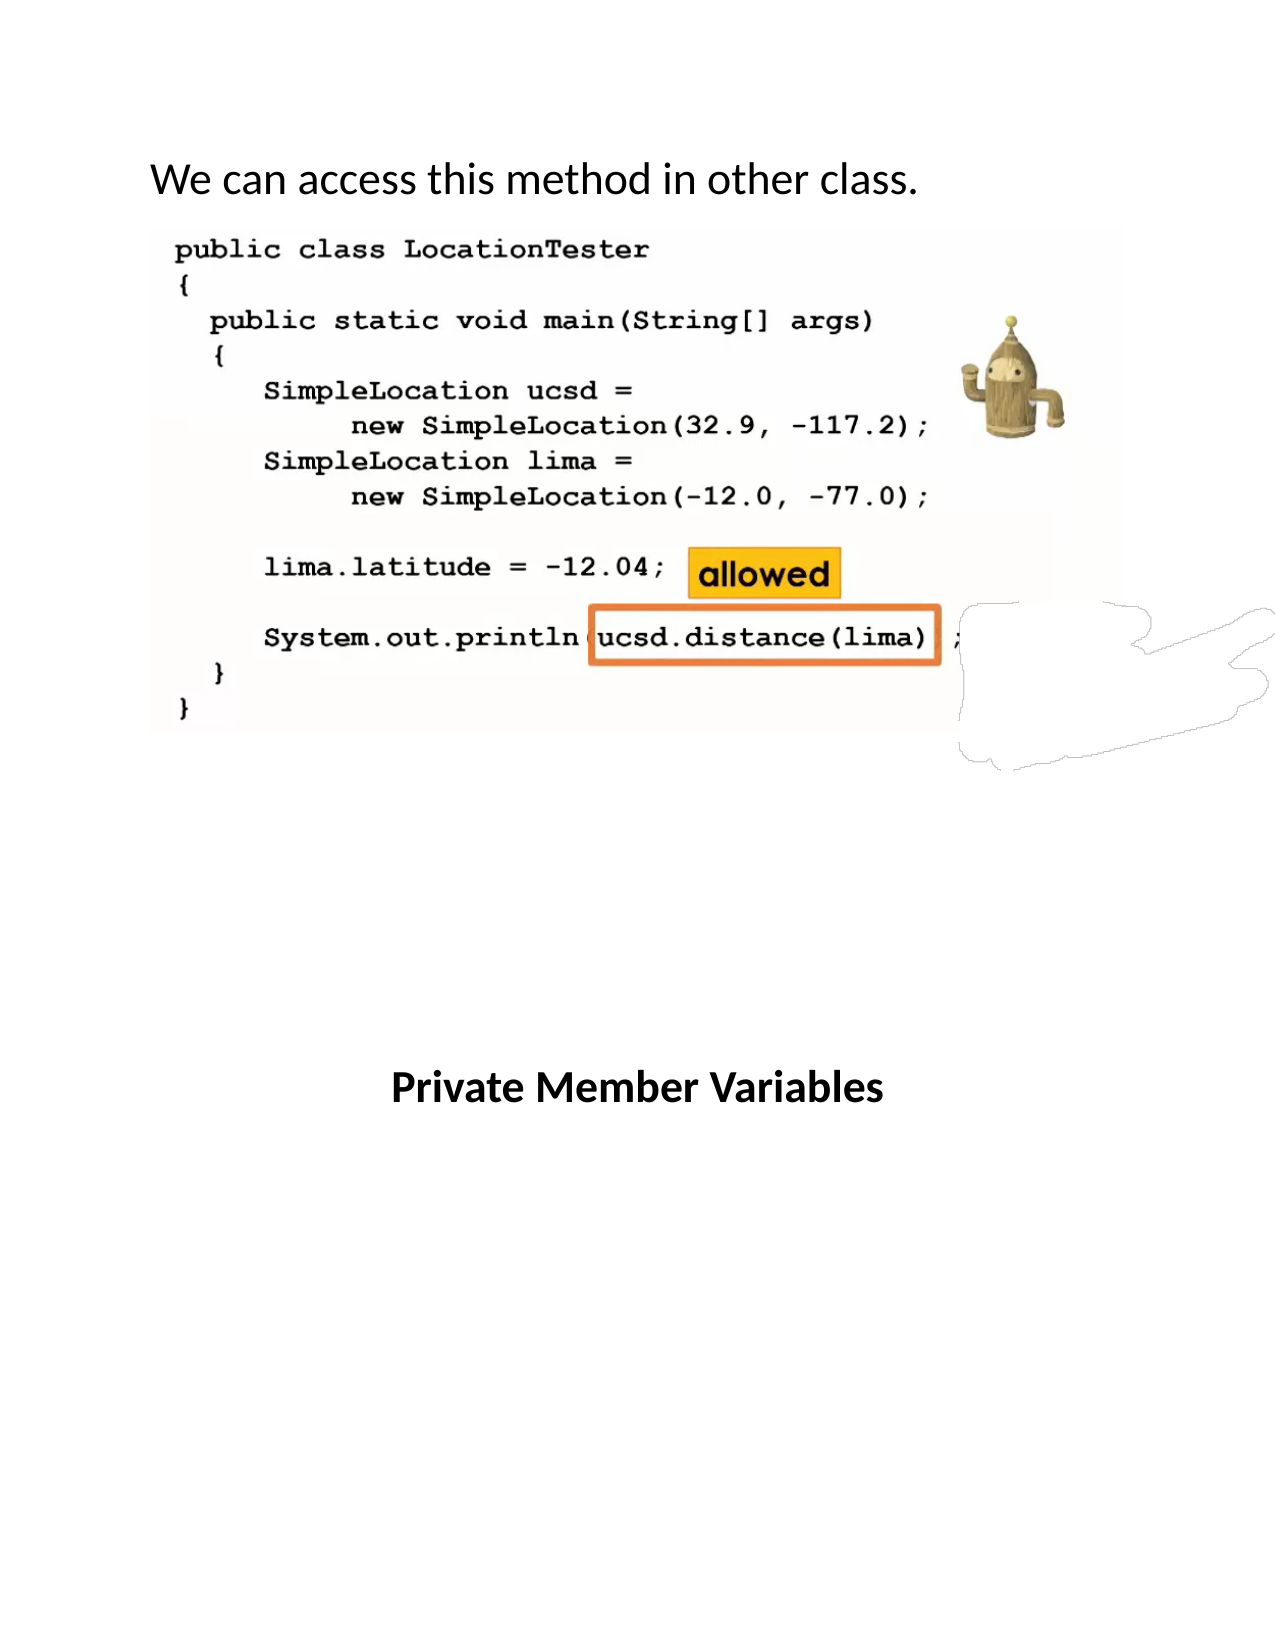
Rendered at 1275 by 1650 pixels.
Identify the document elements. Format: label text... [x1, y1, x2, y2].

picture [150, 227, 1275, 771]
text Private Member Variables [150, 1057, 1125, 1113]
text We can access this method in other class. [150, 150, 1125, 206]
